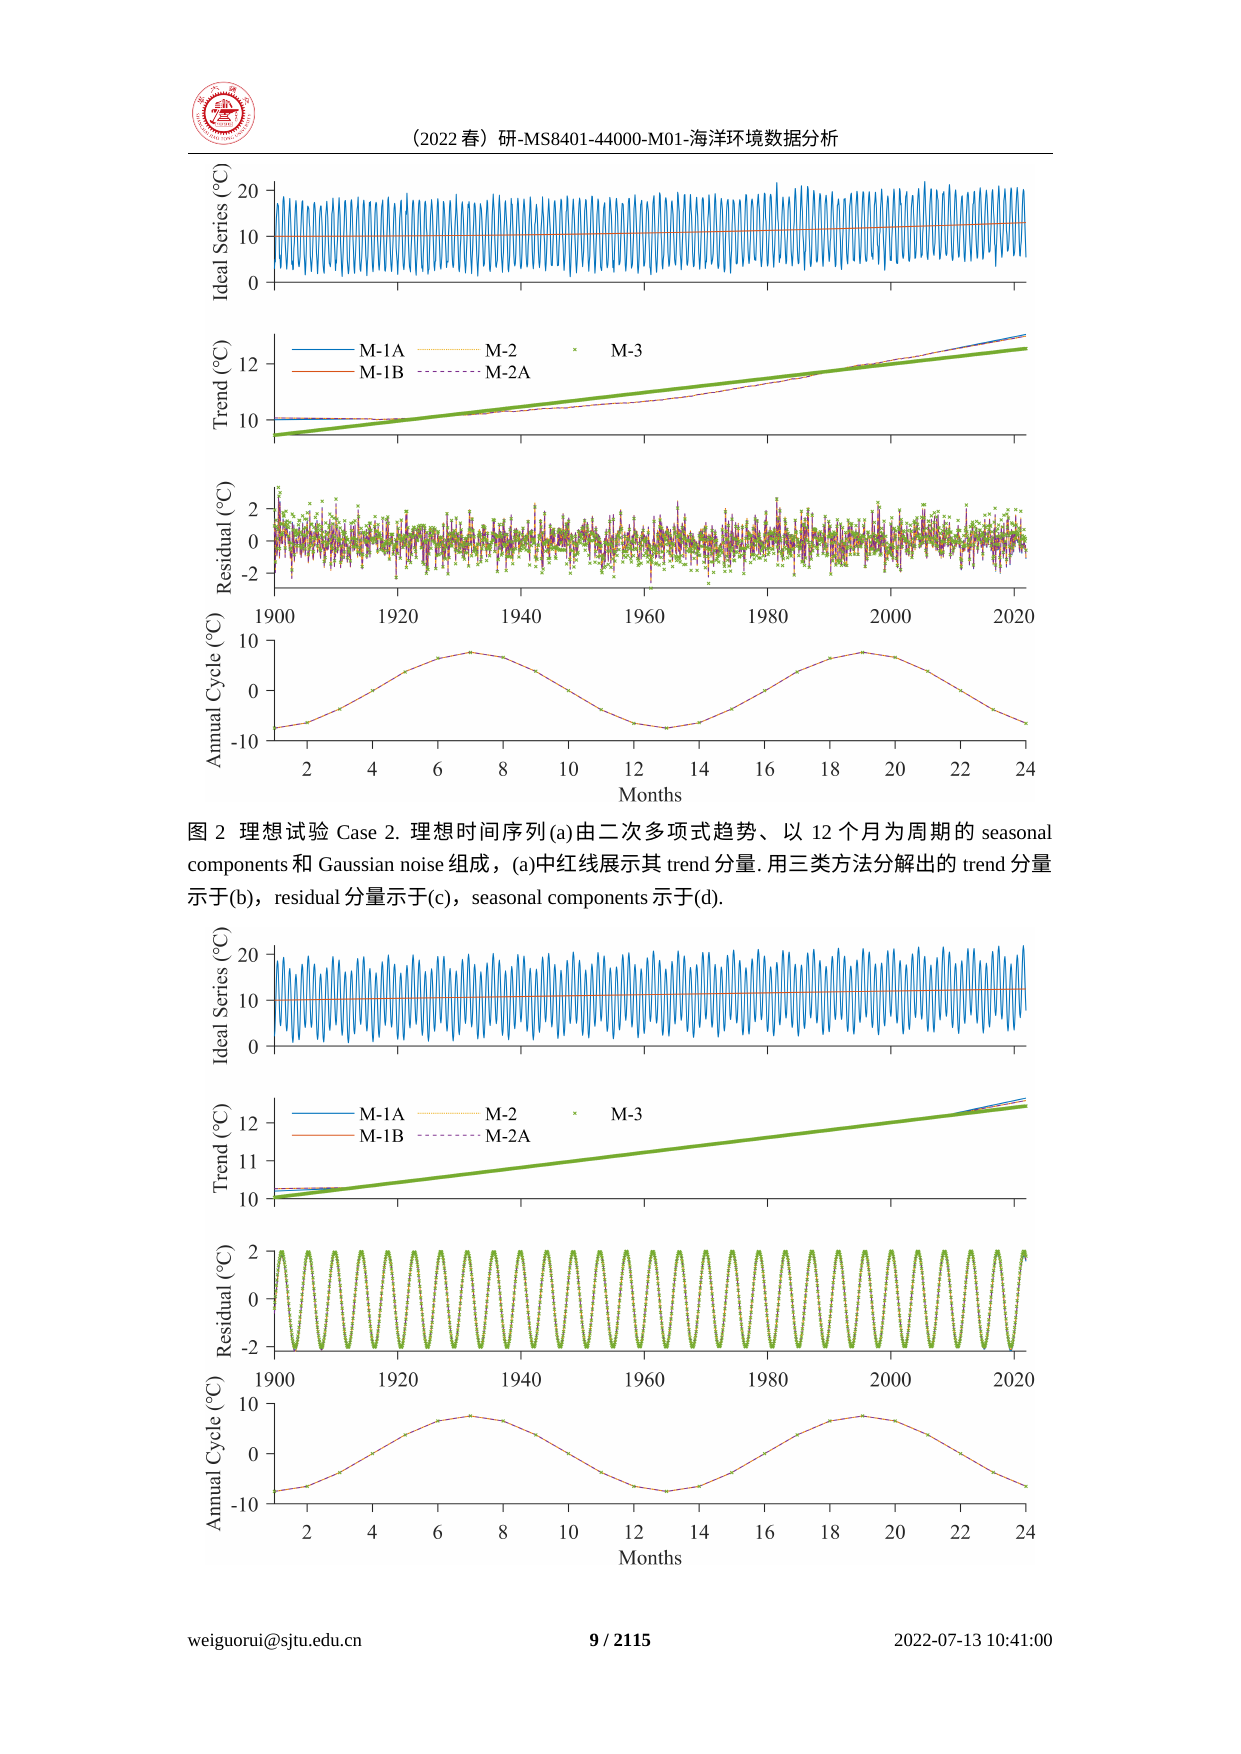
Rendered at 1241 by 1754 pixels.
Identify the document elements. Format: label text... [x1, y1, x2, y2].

picture [205, 164, 1035, 802]
picture [205, 927, 1035, 1565]
picture [188, 77, 259, 148]
text 图2 理想试验Case 2. 理想时间序列(a)由二次多项式趋势、以12个月为周期的seasonal components和Gaussian noise组成，(a)中红线展示其trend分量. 用三类方法分解出的trend分量示于(b)，residual分量示于(c)，seasonal components示于(d). [187, 814, 1053, 912]
